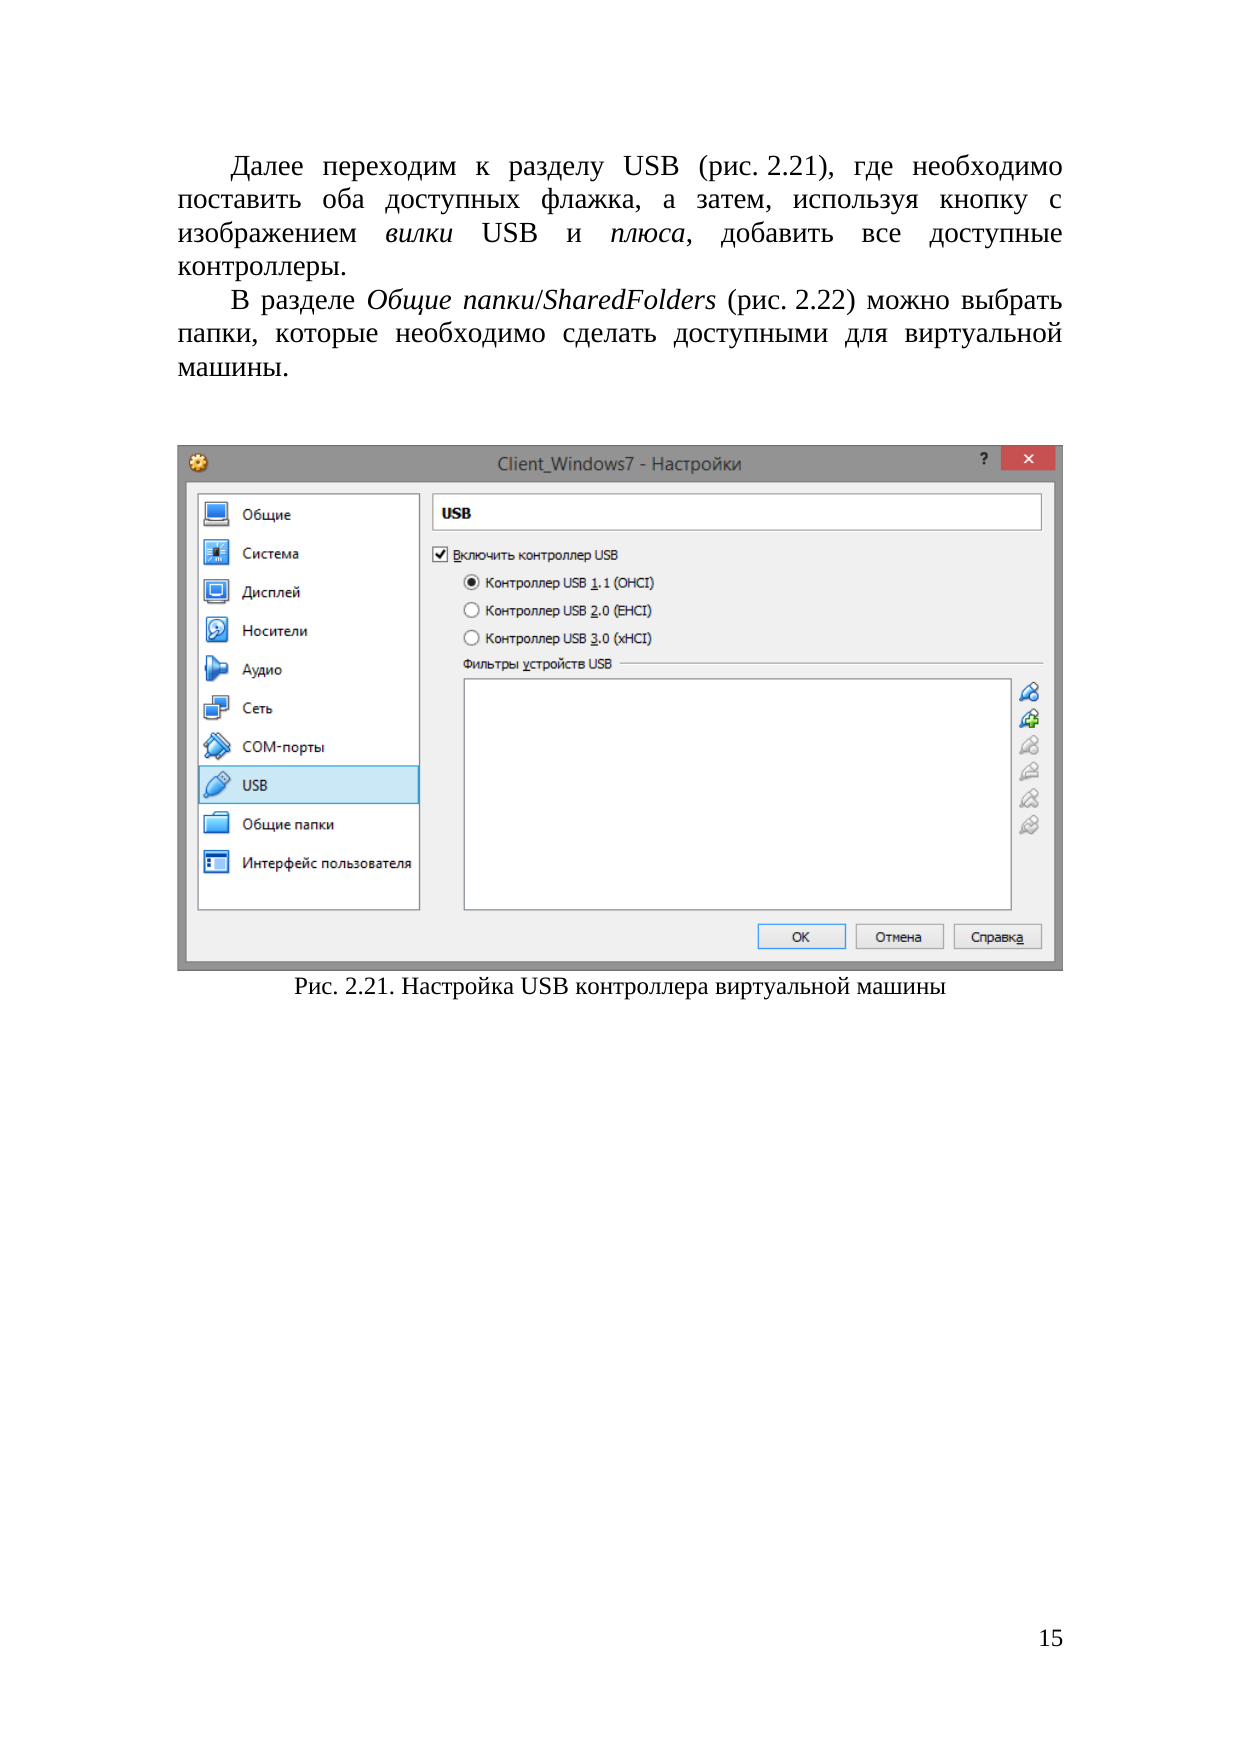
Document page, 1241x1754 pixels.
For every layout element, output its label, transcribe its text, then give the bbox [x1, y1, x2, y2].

picture [177, 445, 1063, 971]
text Далее переходим к разделу USB (рис. 2.21), где необходимо поставить оба доступных флажка, а затем, используя кнопку с изображением вилки USB и плюса, добавить все доступные контроллеры. [177, 148, 1063, 282]
text В разделе Общие папки/SharedFolders (рис. 2.22) можно выбрать папки, которые необходимо сделать доступными для виртуальной машины. [177, 282, 1063, 382]
text Рис. 2.21. Настройка USB контроллера виртуальной машины [177, 971, 1063, 1000]
